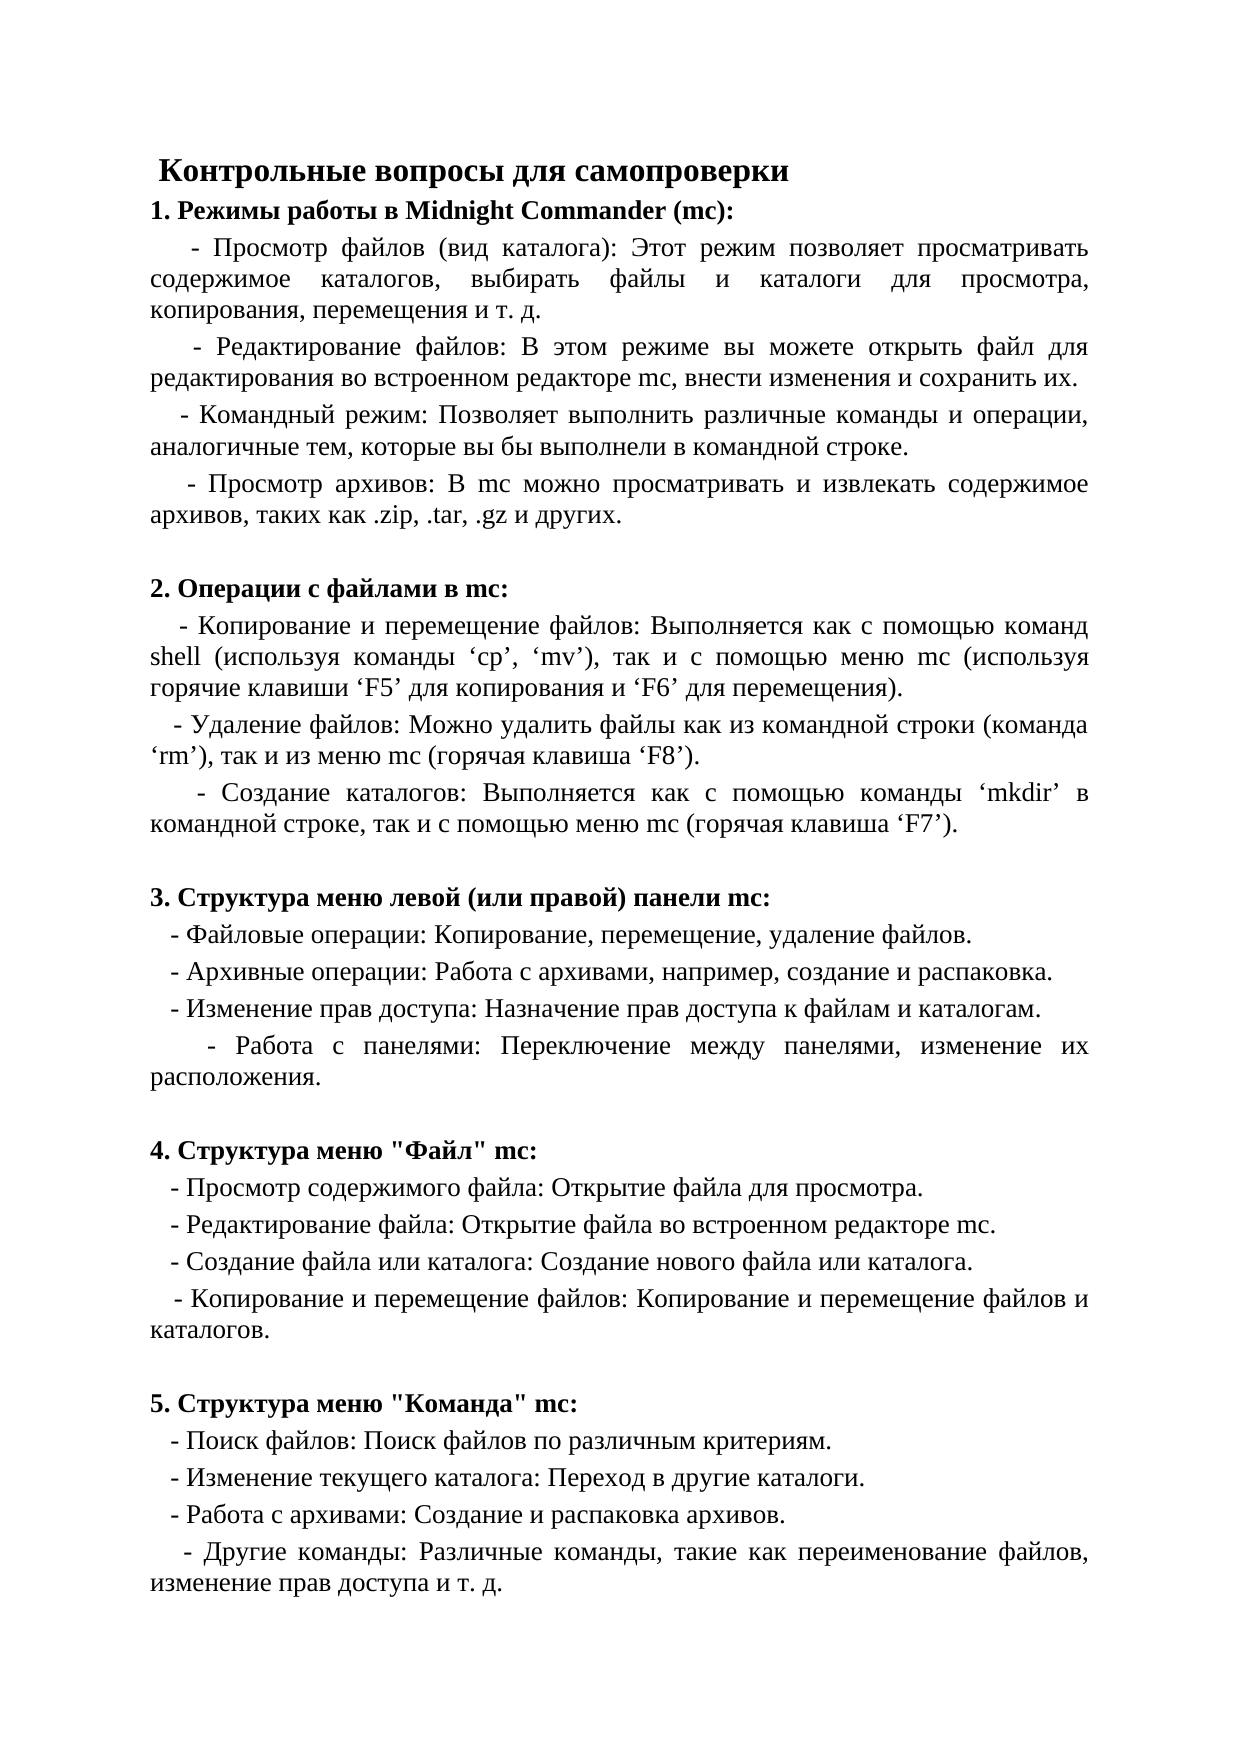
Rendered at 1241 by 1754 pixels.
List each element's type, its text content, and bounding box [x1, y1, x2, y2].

text - Редактирование файла: Открытие файла во встроенном редакторе mc. [150, 1208, 1090, 1239]
text 4. Структура меню "Файл" mc: [150, 1134, 1090, 1165]
text - Файловые операции: Копирование, перемещение, удаление файлов. [150, 918, 1090, 949]
text - Поиск файлов: Поиск файлов по различным критериям. [150, 1424, 1090, 1455]
text 5. Структура меню "Команда" mc: [150, 1387, 1090, 1418]
text - Копирование и перемещение файлов: Копирование и перемещение файлов и каталогов. [150, 1282, 1090, 1344]
text - Просмотр архивов: В mc можно просматривать и извлекать содержимое архивов, таких как .zip, .tar, .gz и других. [150, 467, 1090, 529]
text - Удаление файлов: Можно удалить файлы как из командной строки (команда ‘rm’), так и из меню mc (горячая клавиша ‘F8’). [150, 708, 1090, 770]
text 1. Режимы работы в Midnight Commander (mc): [150, 194, 1090, 225]
text - Создание файла или каталога: Создание нового файла или каталога. [150, 1245, 1090, 1276]
text - Редактирование файлов: В этом режиме вы можете открыть файл для редактирования во встроенном редакторе mc, внести изменения и сохранить их. [150, 330, 1090, 393]
text - Другие команды: Различные команды, такие как переименование файлов, изменение прав доступа и т. д. [150, 1535, 1090, 1597]
text - Работа с панелями: Переключение между панелями, изменение их расположения. [150, 1029, 1090, 1091]
text - Просмотр содержимого файла: Открытие файла для просмотра. [150, 1171, 1090, 1202]
text - Просмотр файлов (вид каталога): Этот режим позволяет просматривать содержимое каталогов, выбирать файлы и каталоги для просмотра, копирования, перемещения и т. д. [150, 231, 1090, 324]
text - Копирование и перемещение файлов: Выполняется как с помощью команд shell (используя команды ‘cp’, ‘mv’), так и с помощью меню mc (используя горячие клавиши ‘F5’ для копирования и ‘F6’ для перемещения). [150, 609, 1090, 702]
text - Работа с архивами: Создание и распаковка архивов. [150, 1498, 1090, 1529]
text 3. Структура меню левой (или правой) панели mc: [150, 881, 1090, 912]
text - Архивные операции: Работа с архивами, например, создание и распаковка. [150, 955, 1090, 986]
text - Изменение прав доступа: Назначение прав доступа к файлам и каталогам. [150, 992, 1090, 1023]
text - Изменение текущего каталога: Переход в другие каталоги. [150, 1461, 1090, 1492]
text - Создание каталогов: Выполняется как с помощью команды ‘mkdir’ в командной строке, так и с помощью меню mc (горячая клавиша ‘F7’). [150, 776, 1090, 838]
text - Командный режим: Позволяет выполнить различные команды и операции, аналогичные тем, которые вы бы выполнели в командной строке. [150, 398, 1090, 461]
text 2. Операции с файлами в mc: [150, 572, 1090, 603]
text Контрольные вопросы для самопроверки [150, 150, 1090, 188]
